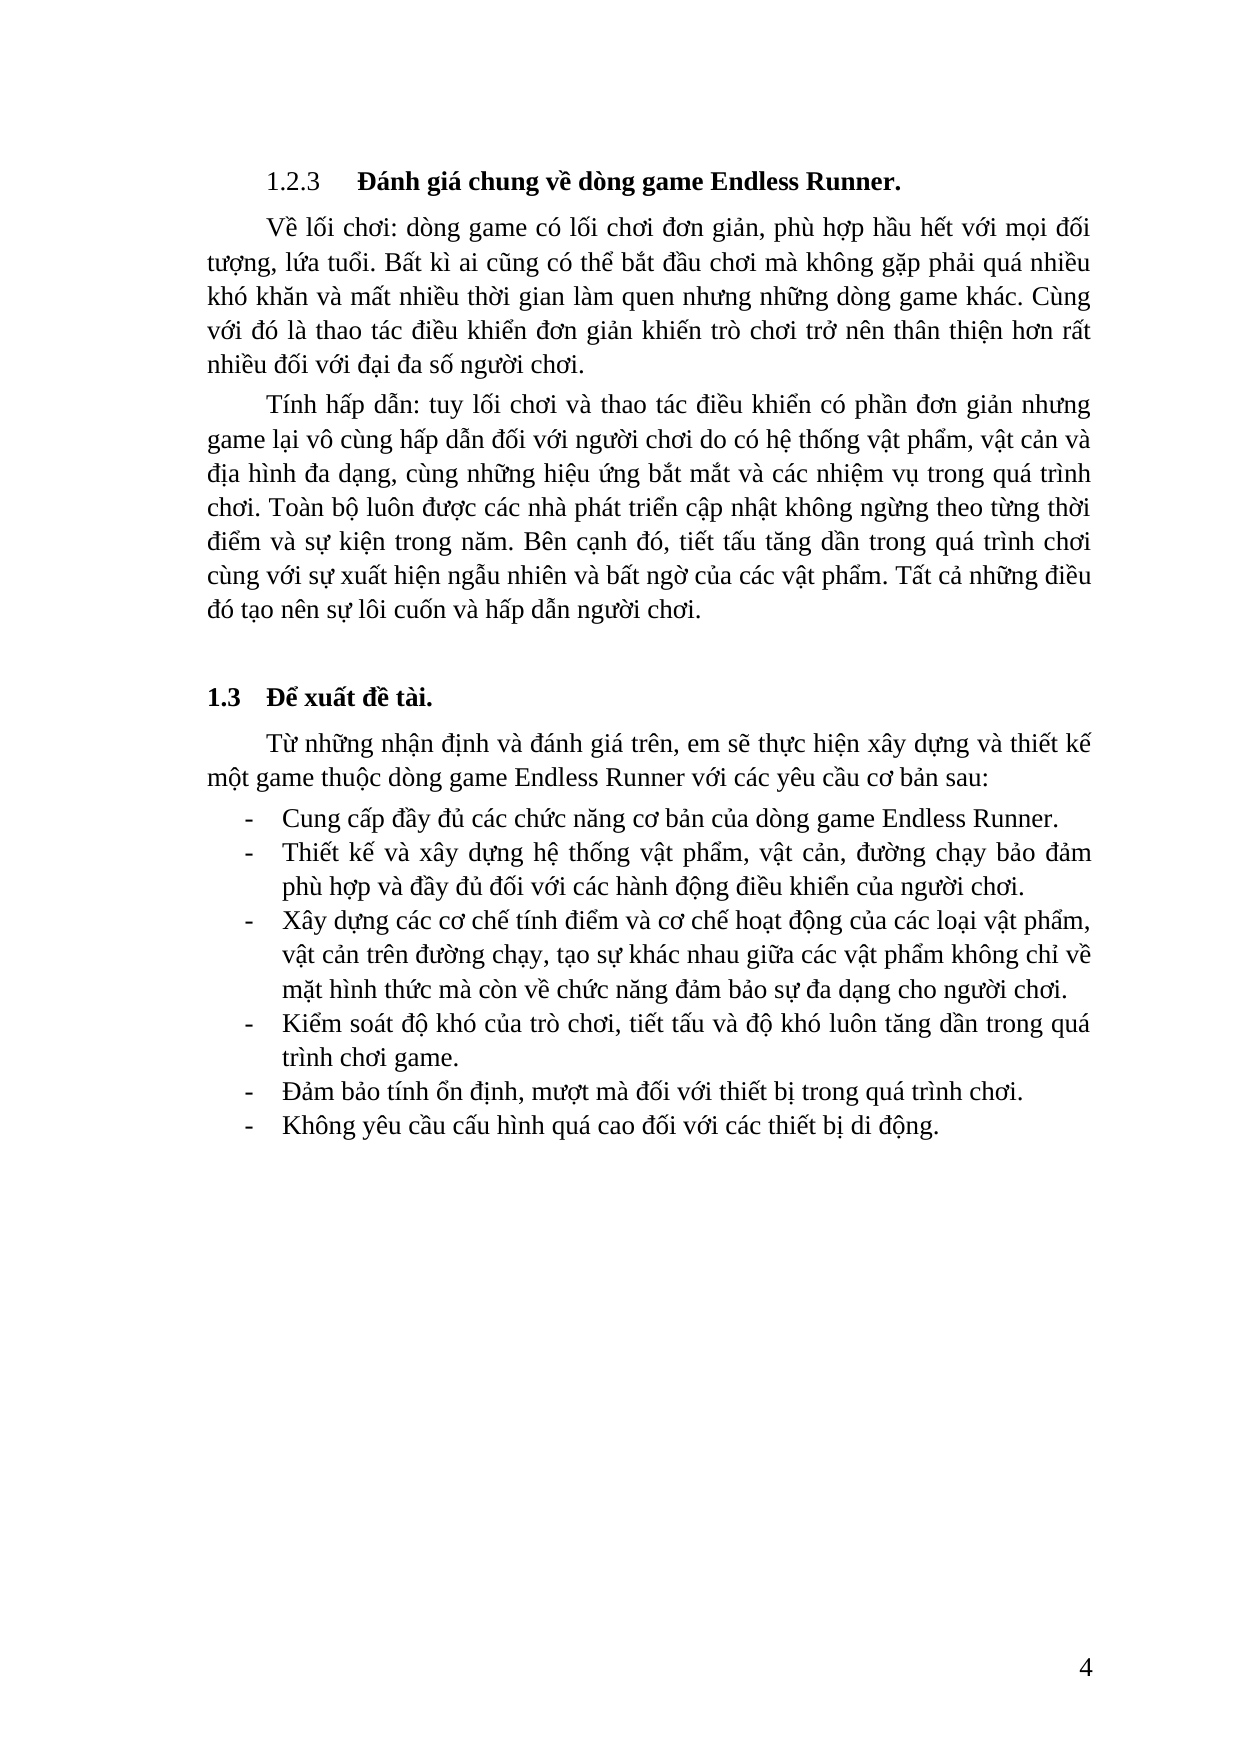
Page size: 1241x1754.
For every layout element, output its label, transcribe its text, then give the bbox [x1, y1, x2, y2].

text Tính hấp dẫn: tuy lối chơi và thao tác điều khiển có phần đơn giản nhưng game lại vô cùng hấp dẫn đối với người chơi do có hệ thống vật phẩm, vật cản và địa hình đa dạng, cùng những hiệu ứng bắt mắt và các nhiệm vụ trong quá trình chơi. Toàn bộ luôn được các nhà phát triển cập nhật không ngừng theo từng thời điểm và sự kiện trong năm. Bên cạnh đó, tiết tấu tăng dần trong quá trình chơi cùng với sự xuất hiện ngẫu nhiên và bất ngờ của các vật phẩm. Tất cả những điều đó tạo nên sự lôi cuốn và hấp dẫn người chơi. [207, 388, 1092, 625]
list Cung cấp đầy đủ các chức năng cơ bản của dòng game Endless Runner. [244, 802, 1092, 833]
subtitle Đánh giá chung về dòng game Endless Runner. [266, 165, 1092, 196]
subtitle Để xuất đề tài. [207, 681, 1092, 712]
list Thiết kế và xây dựng hệ thống vật phẩm, vật cản, đường chạy bảo đảm phù hợp và đầy đủ đối với các hành động điều khiển của người chơi. [244, 836, 1092, 901]
list Xây dựng các cơ chế tính điểm và cơ chế hoạt động của các loại vật phẩm, vật cản trên đường chạy, tạo sự khác nhau giữa các vật phẩm không chỉ về mặt hình thức mà còn về chức năng đảm bảo sự đa dạng cho người chơi. [244, 904, 1092, 1004]
list Đảm bảo tính ổn định, mượt mà đối với thiết bị trong quá trình chơi. [244, 1075, 1092, 1106]
list Kiểm soát độ khó của trò chơi, tiết tấu và độ khó luôn tăng dần trong quá trình chơi game. [244, 1007, 1092, 1072]
text Từ những nhận định và đánh giá trên, em sẽ thực hiện xây dựng và thiết kế một game thuộc dòng game Endless Runner với các yêu cầu cơ bản sau: [207, 727, 1092, 793]
text Về lối chơi: dòng game có lối chơi đơn giản, phù hợp hầu hết với mọi đối tượng, lứa tuổi. Bất kì ai cũng có thể bắt đầu chơi mà không gặp phải quá nhiều khó khăn và mất nhiều thời gian làm quen nhưng những dòng game khác. Cùng với đó là thao tác điều khiển đơn giản khiến trò chơi trở nên thân thiện hơn rất nhiều đối với đại đa số người chơi. [207, 211, 1092, 379]
list Không yêu cầu cấu hình quá cao đối với các thiết bị di động. [244, 1109, 1092, 1141]
